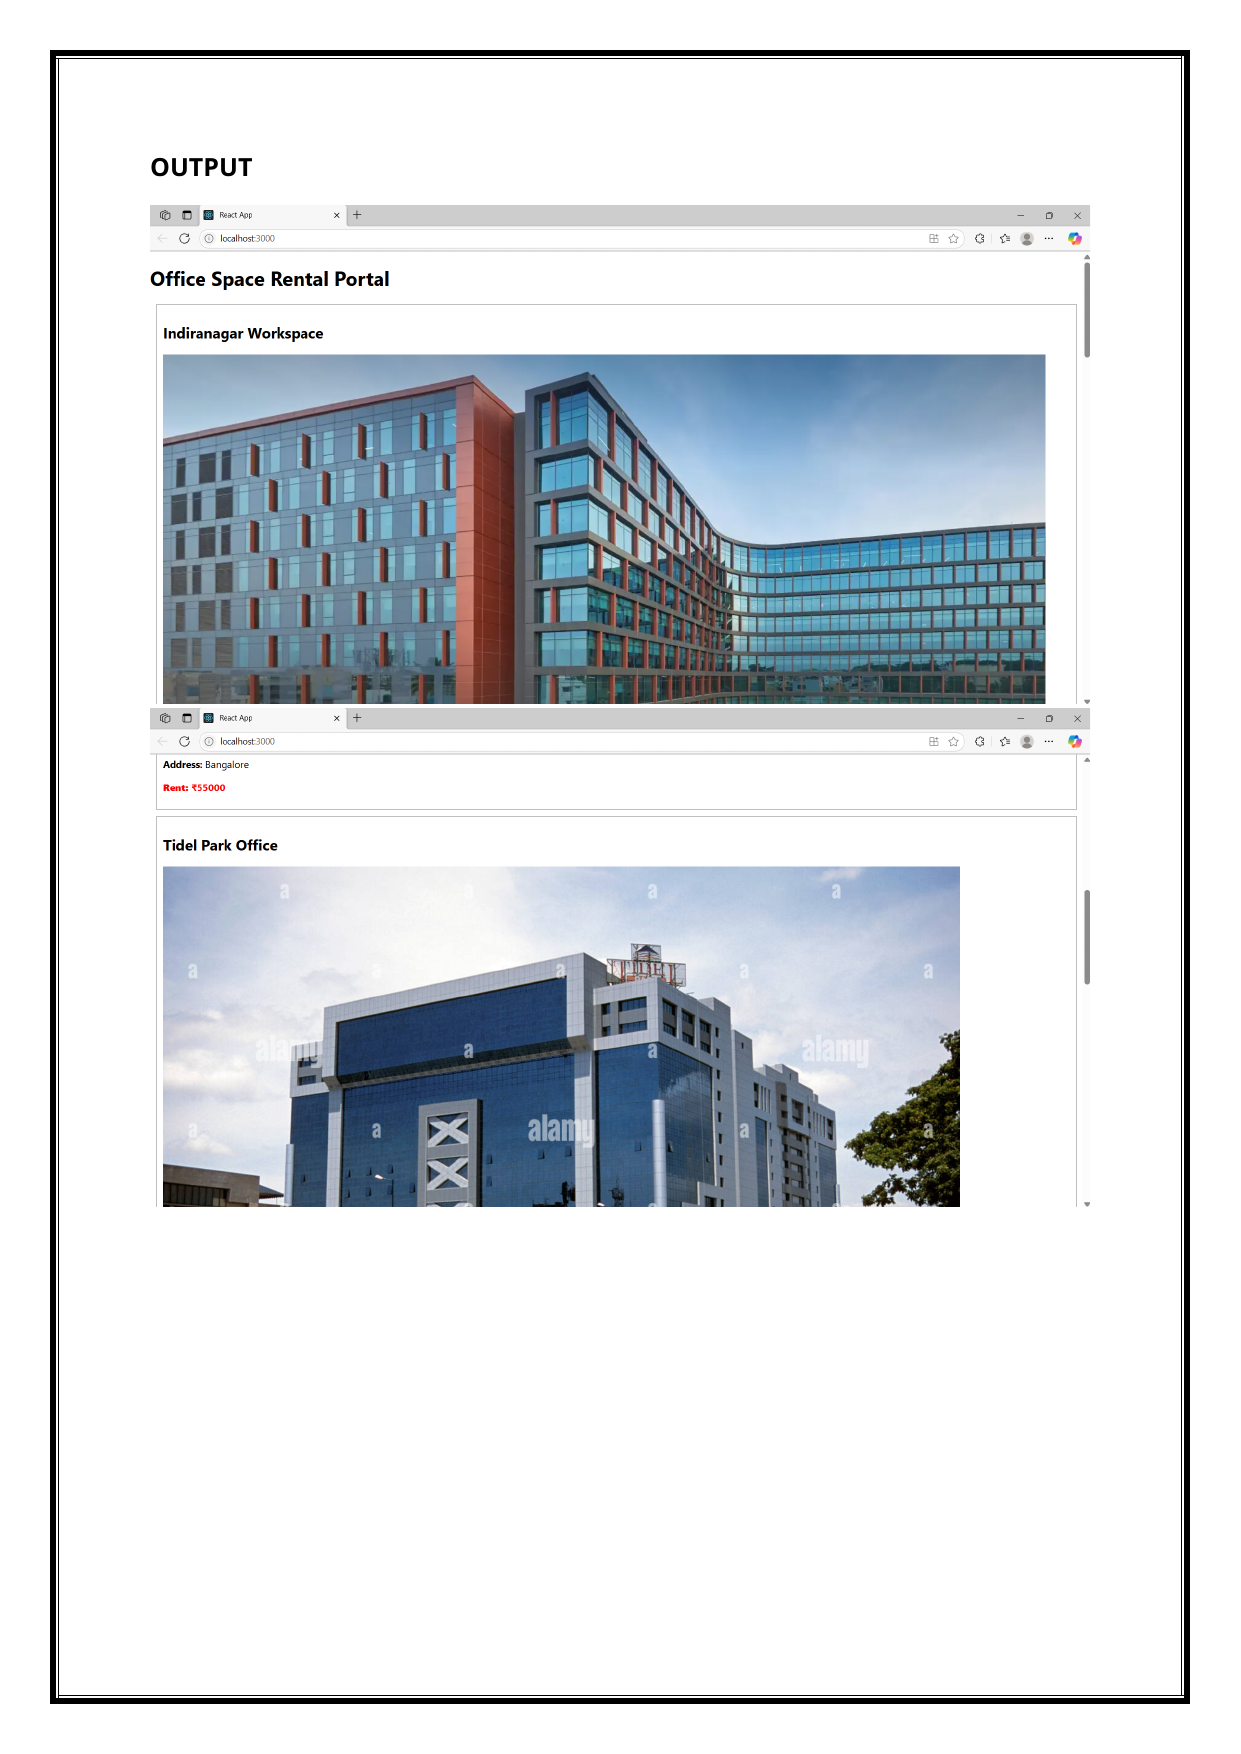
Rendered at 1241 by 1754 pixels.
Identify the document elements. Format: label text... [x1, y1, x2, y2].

picture [150, 205, 1091, 704]
text OUTPUT [150, 150, 1090, 184]
picture [150, 708, 1091, 1207]
